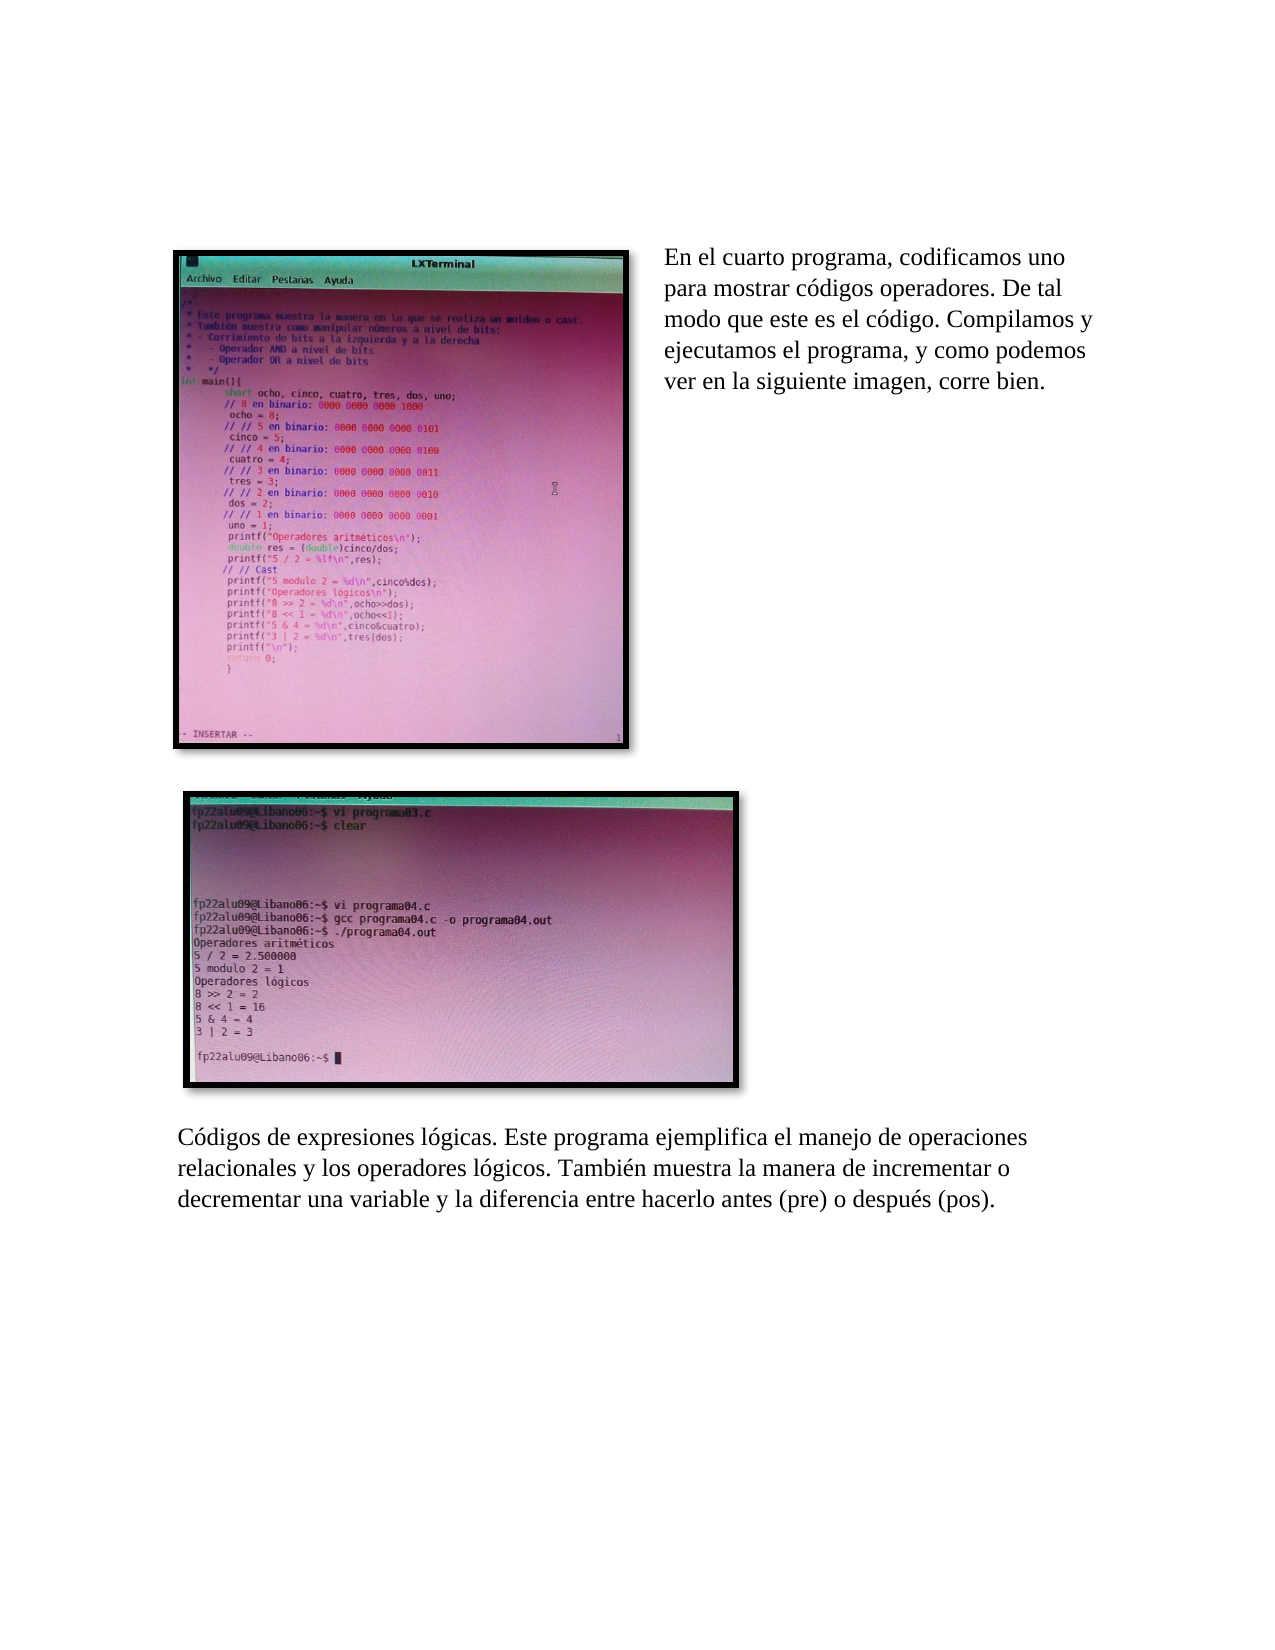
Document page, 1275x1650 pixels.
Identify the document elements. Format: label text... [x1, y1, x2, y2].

text En el cuarto programa, codificamos uno para mostrar códigos operadores. De tal modo que este es el código. Compilamos y ejecutamos el programa, y como podemos ver en la siguiente imagen, corre bien. [177, 242, 1098, 395]
picture [190, 797, 733, 1082]
picture [179, 256, 623, 743]
text Códigos de expresiones lógicas. Este programa ejemplifica el manejo de operaciones relacionales y los operadores lógicos. También muestra la manera de incrementar o decrementar una variable y la diferencia entre hacerlo antes (pre) o después (pos). [177, 1122, 1098, 1243]
